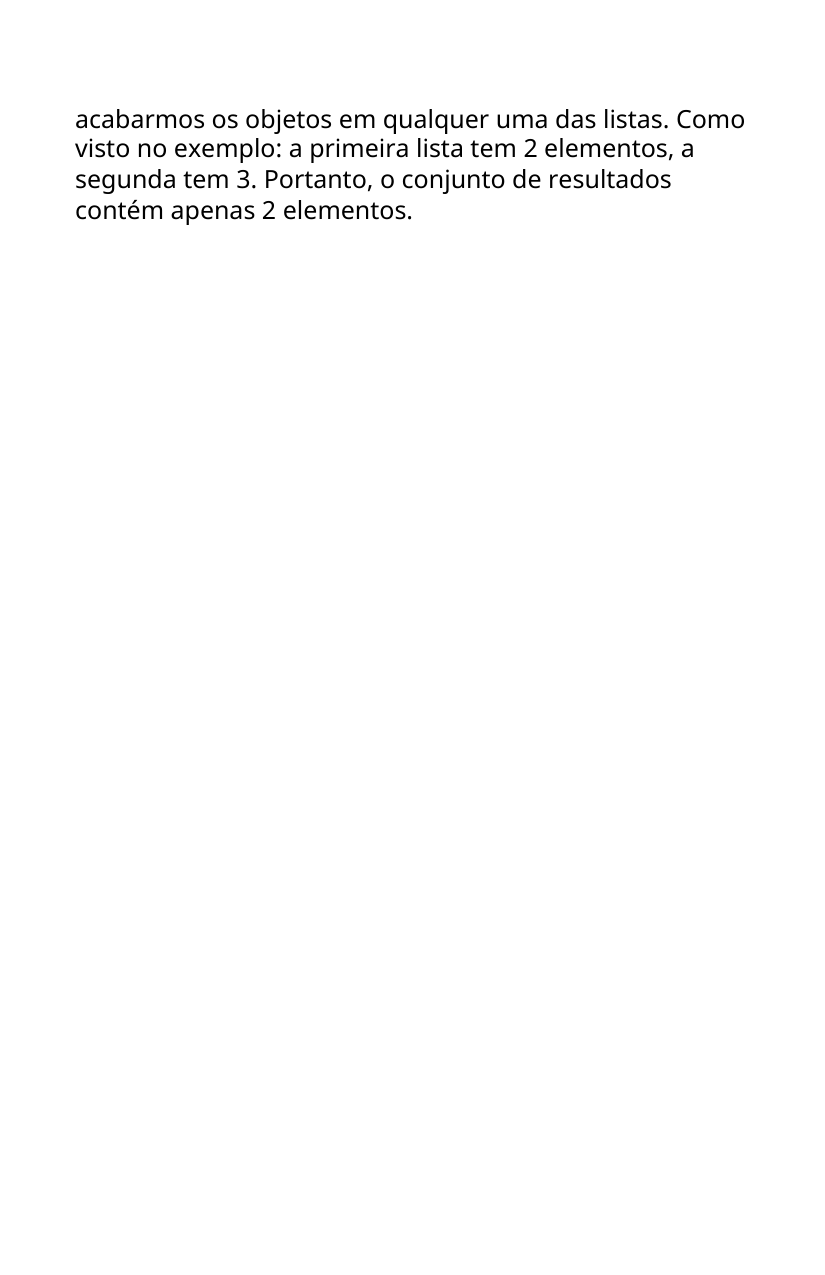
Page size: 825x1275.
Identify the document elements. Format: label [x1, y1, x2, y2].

text [75, 104, 750, 227]
